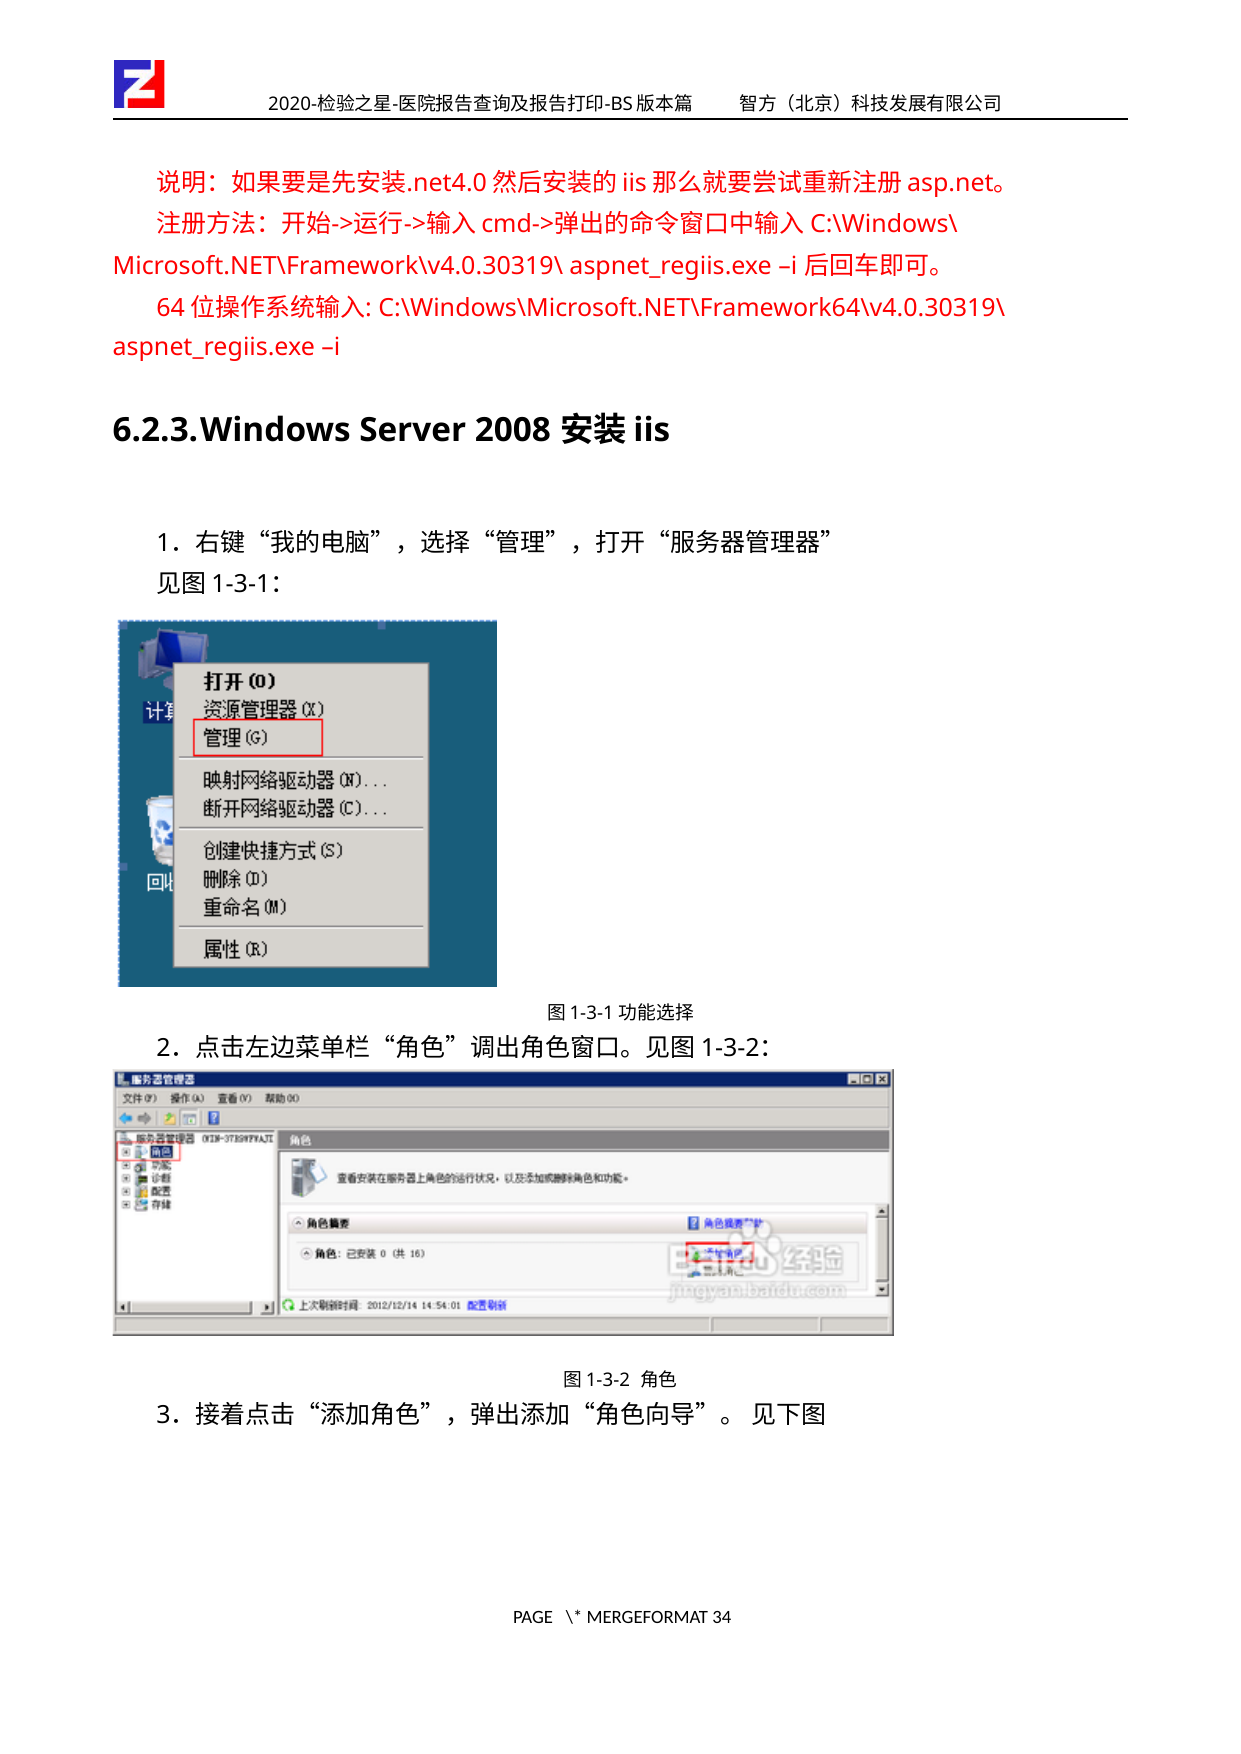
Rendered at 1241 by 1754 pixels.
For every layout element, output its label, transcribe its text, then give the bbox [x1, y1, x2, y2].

text 3．接着点击“添加角色”，弹出添加“角色向导”。 见下图 [112, 1394, 1128, 1431]
text 图1-3-2 角色 [112, 1362, 1128, 1394]
picture [112, 1069, 894, 1336]
text 图1-3-1 功能选择 [112, 995, 1128, 1028]
subtitle Windows Server 2008 安装iis [112, 394, 1128, 459]
text 说明：如果要是先安装.net4.0然后安装的iis那么就要尝试重新注册asp.net。 [112, 162, 1128, 198]
picture [114, 60, 165, 108]
text 64位操作系统输入: C:\Windows\Microsoft.NET\Framework64\v4.0.30319\ aspnet_regiis.exe –i [112, 287, 1128, 362]
text 1．右键“我的电脑”，选择“管理”，打开“服务器管理器” [112, 522, 1128, 558]
text 见图1-3-1： [112, 564, 1128, 600]
text 2．点击左边菜单栏“角色”调出角色窗口。见图1-3-2： [112, 1028, 1128, 1064]
picture [112, 614, 497, 987]
text 注册方法：开始->运行->输入cmd->弹出的命令窗口中输入 C:\Windows\Microsoft.NET\Framework\v4.0.30319\ aspnet_regiis.exe –i 后回车即可。 [112, 204, 1128, 282]
